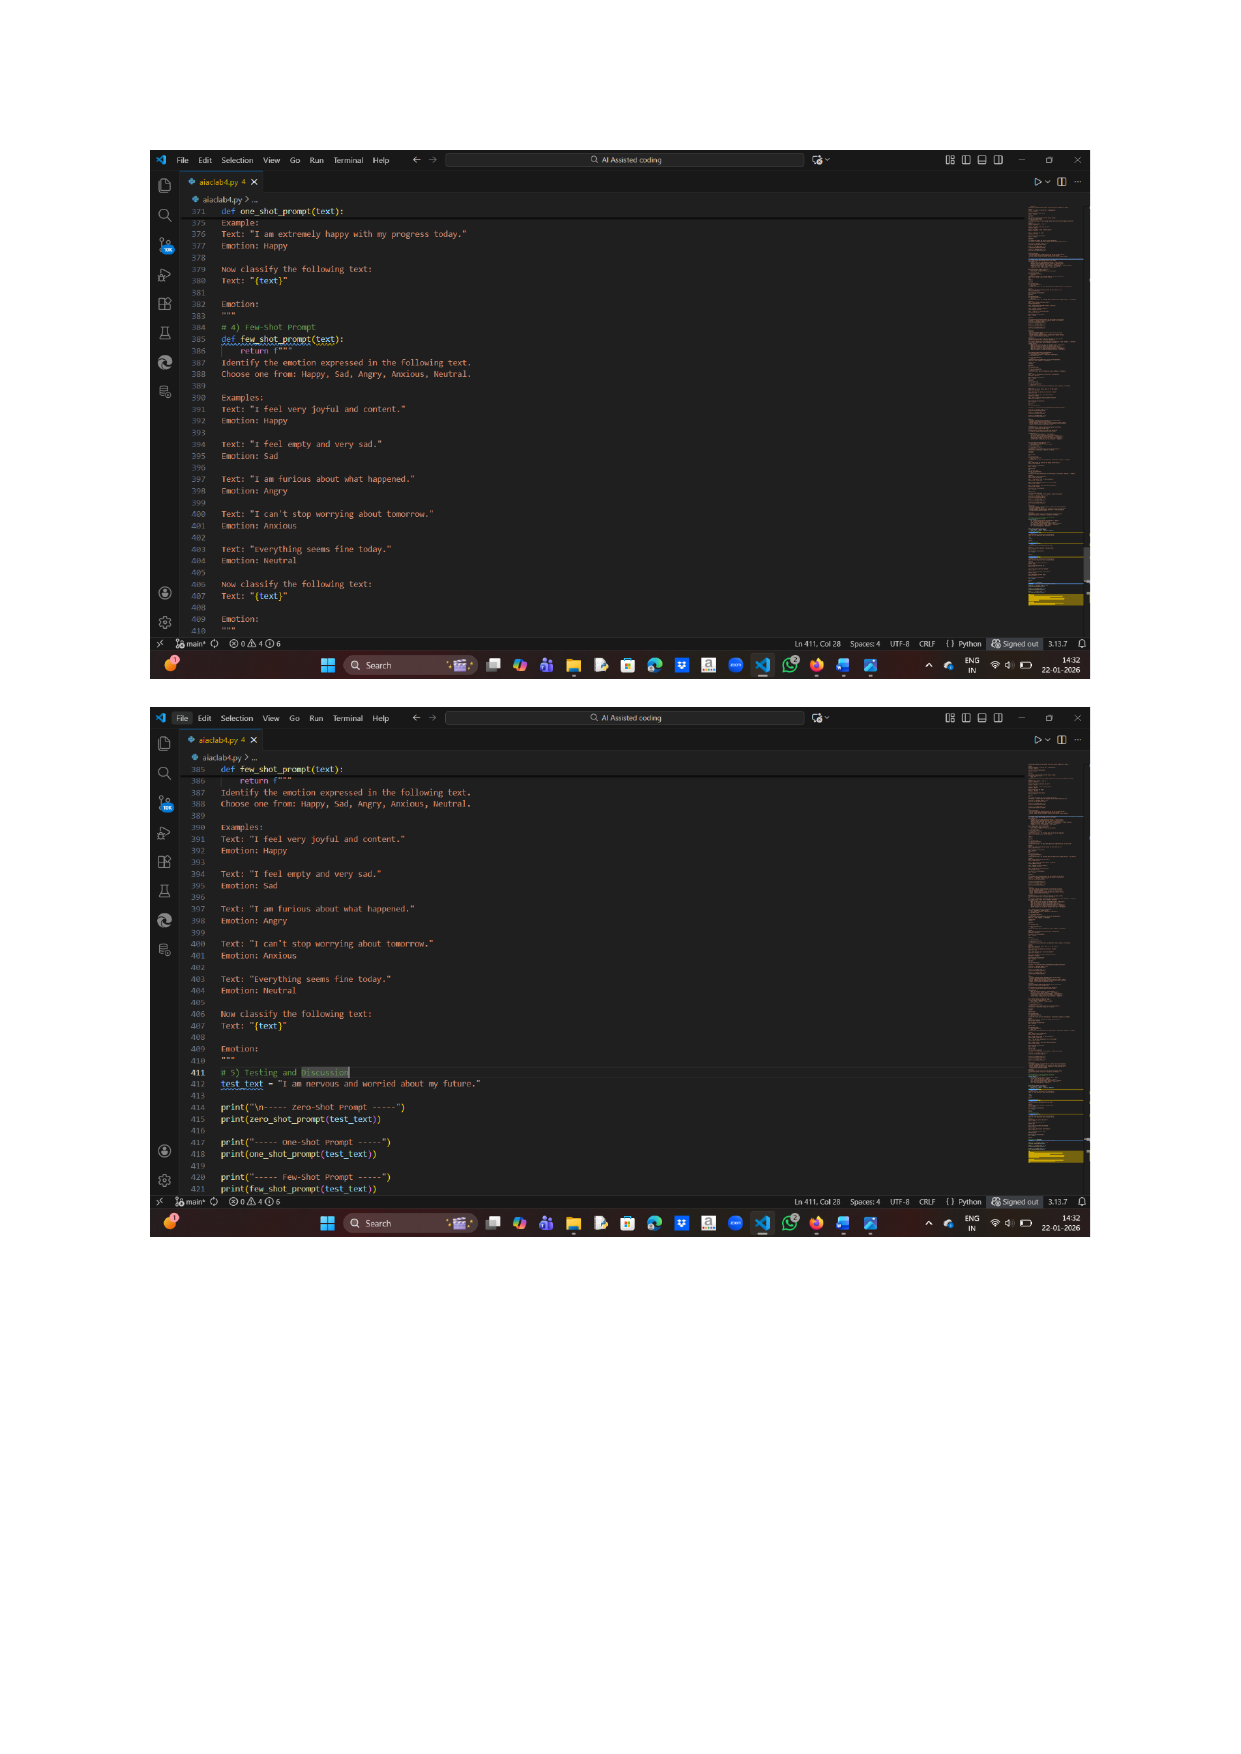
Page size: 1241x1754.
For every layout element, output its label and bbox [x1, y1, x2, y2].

picture [150, 150, 1091, 679]
picture [150, 707, 1091, 1237]
